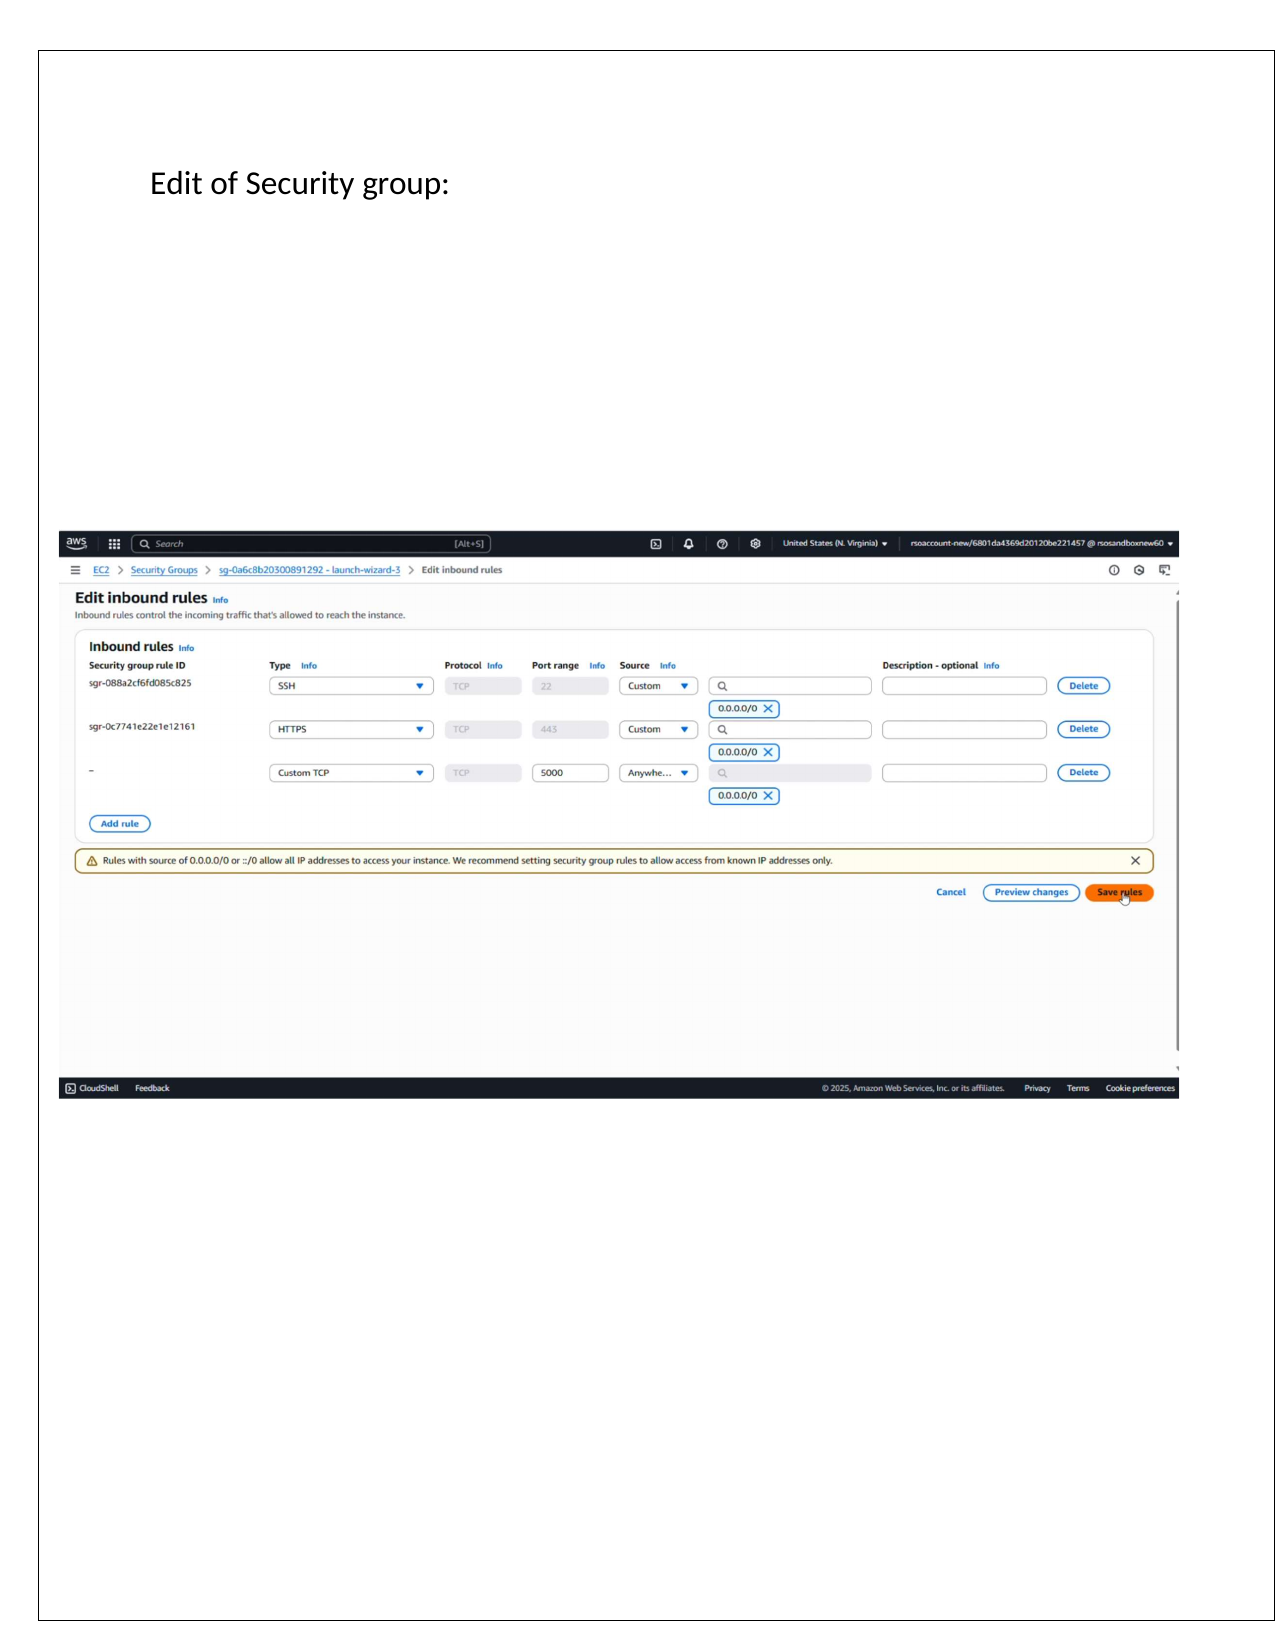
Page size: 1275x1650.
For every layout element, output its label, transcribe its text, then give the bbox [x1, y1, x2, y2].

text Edit of Security group: [150, 162, 1274, 203]
picture [58, 529, 1180, 1099]
